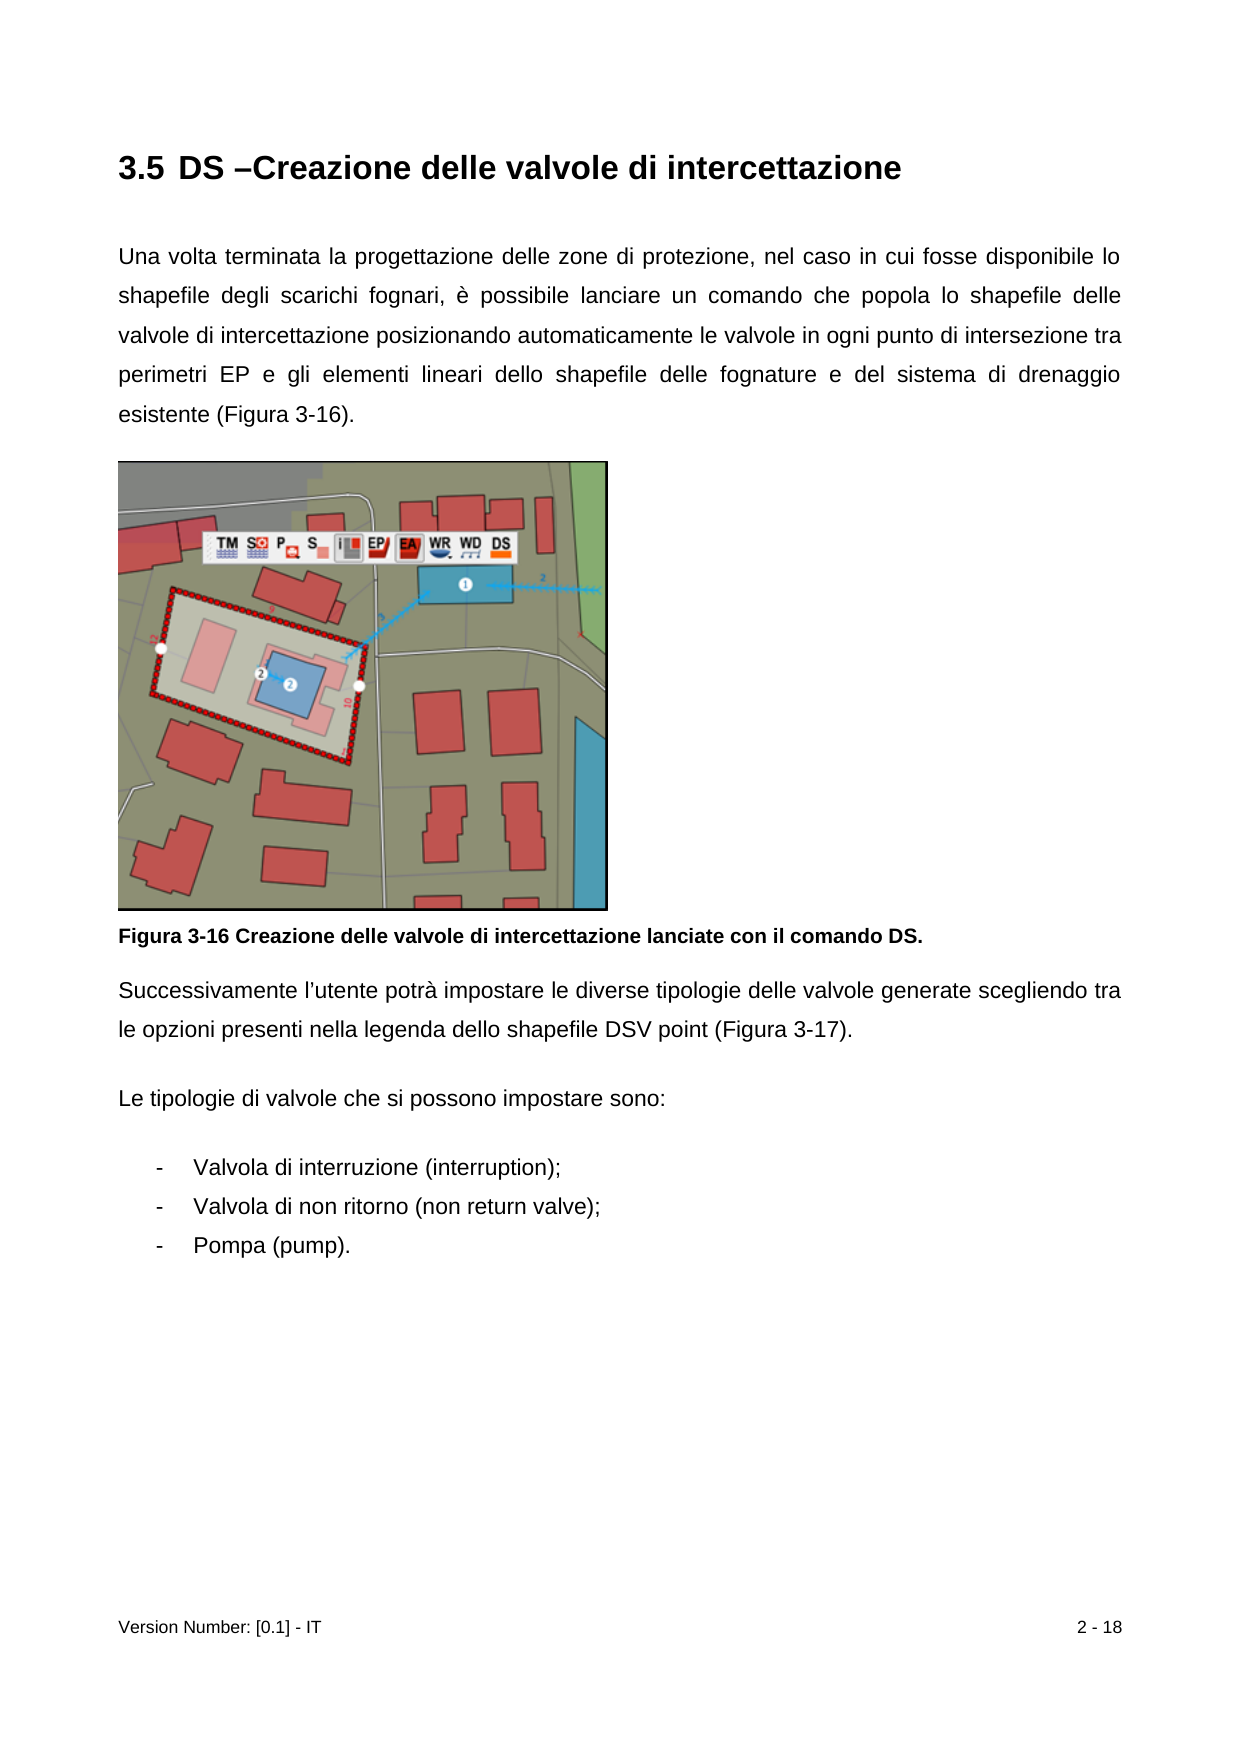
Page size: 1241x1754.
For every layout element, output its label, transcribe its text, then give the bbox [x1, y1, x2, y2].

list Valvola di interruzione (interruption); [156, 1153, 1122, 1180]
list Pompa (pump). [156, 1232, 1122, 1259]
text Le tipologie di valvole che si possono impostare sono: [118, 1085, 1122, 1111]
picture [118, 461, 608, 911]
list Valvola di non ritorno (non return valve); [156, 1193, 1122, 1219]
subtitle DS –Creazione delle valvole di intercettazione [118, 148, 1122, 186]
